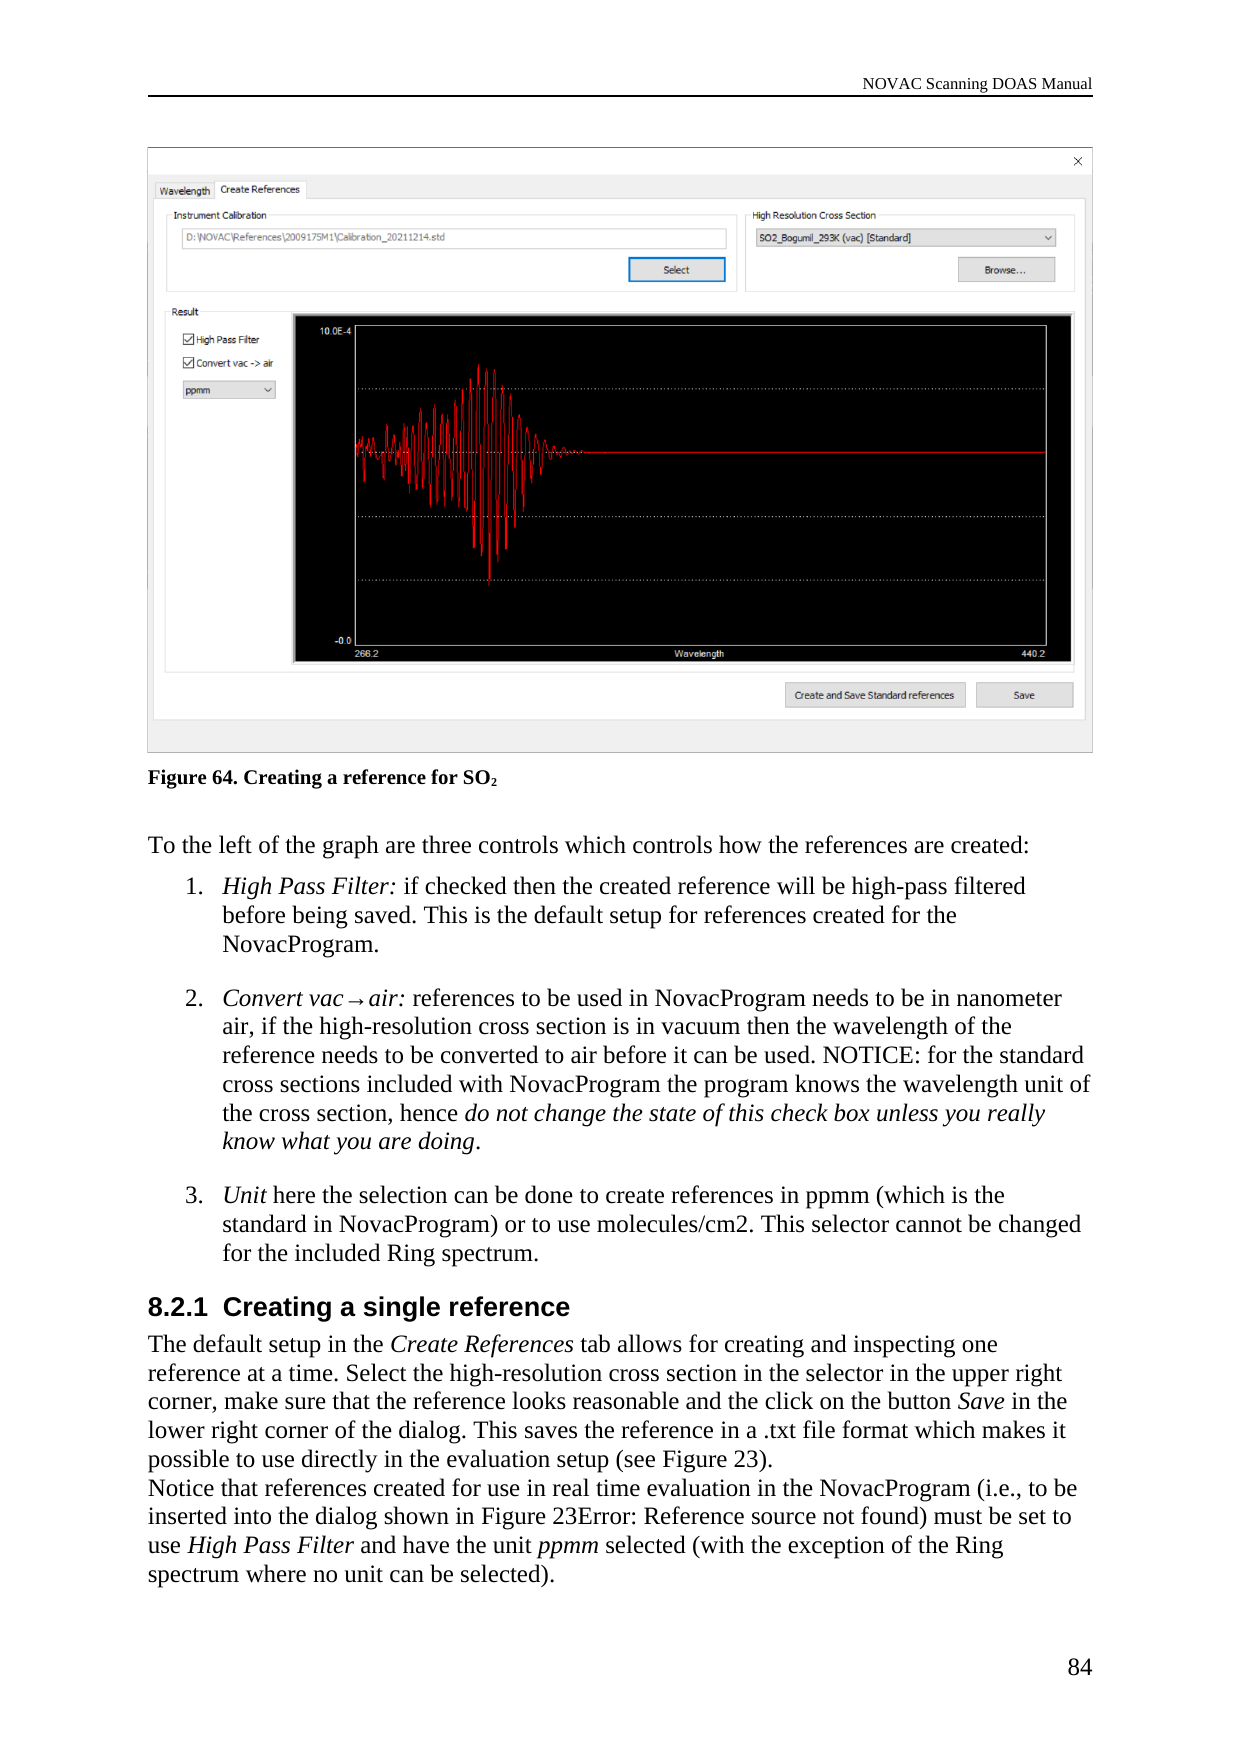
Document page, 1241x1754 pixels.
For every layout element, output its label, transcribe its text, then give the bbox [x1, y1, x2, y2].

text The default setup in the Create References tab allows for creating and inspecting one reference at a time. Select the high-resolution cross section in the selector in the upper right corner, make sure that the reference looks reasonable and the click on the button Save in the lower right corner of the dialog. This saves the reference in a .txt file format which makes it possible to use directly in the evaluation setup (see Figure 23). [148, 1329, 1093, 1473]
subtitle Creating a single reference [148, 1291, 1093, 1323]
text Figure 64. Creating a reference for SO2 [148, 765, 1093, 789]
list High Pass Filter: if checked then the created reference will be high-pass filtered before being saved. This is the default setup for references created for the NovacProgram. [185, 871, 1093, 958]
picture [147, 147, 1093, 753]
text To the left of the graph are three controls which controls how the references are created: [148, 830, 1093, 859]
list Unit here the selection can be done to create references in ppmm (which is the standard in NovacProgram) or to use molecules/cm2. This selector cannot be changed for the included Ring spectrum. [185, 1180, 1093, 1266]
list Convert vac→air: references to be used in NovacProgram needs to be in nanometer air, if the high-resolution cross section is in vacuum then the wavelength of the reference needs to be converted to air before it can be used. NOTICE: for the standard cross sections included with NovacProgram the program knows the wavelength unit of the cross section, hence do not change the state of this check box unless you really know what you are doing. [185, 983, 1093, 1155]
